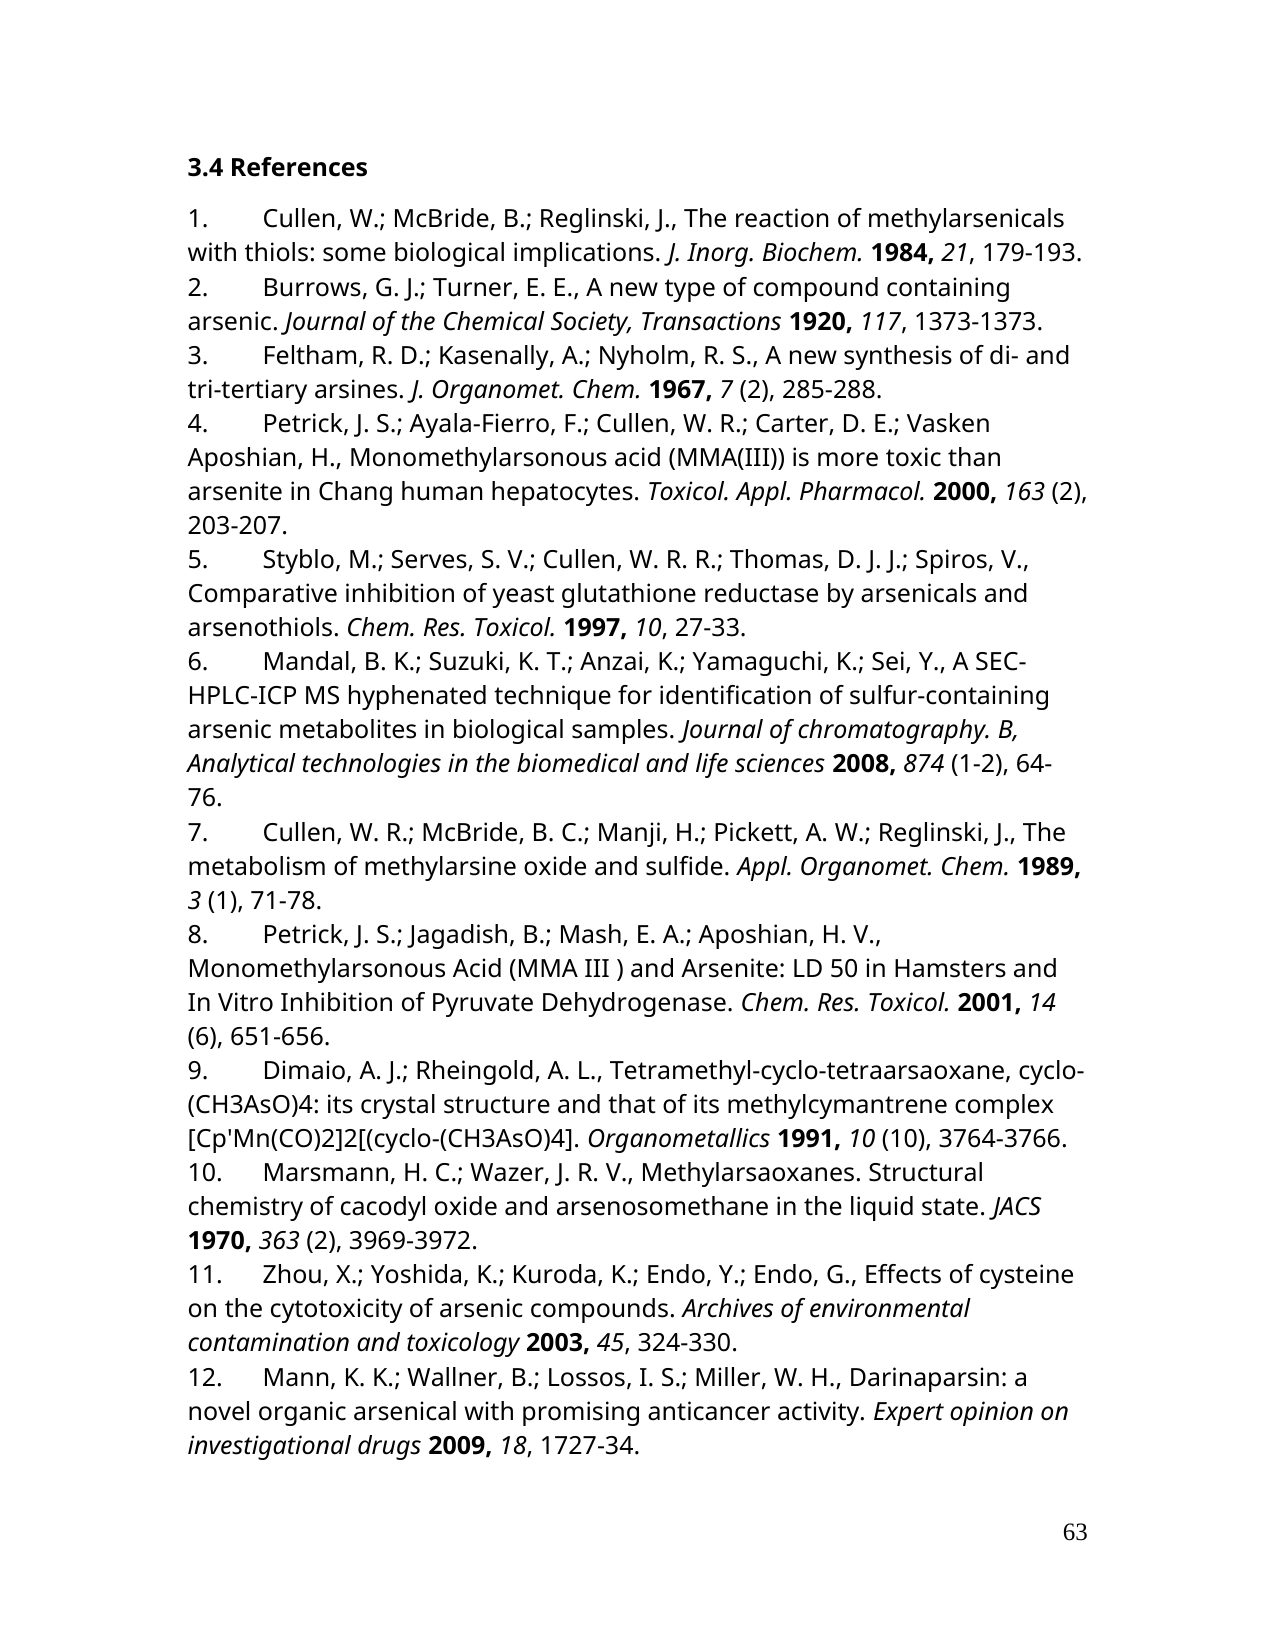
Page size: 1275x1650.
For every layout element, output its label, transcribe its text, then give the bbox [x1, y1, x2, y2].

text 5. Styblo, M.; Serves, S. V.; Cullen, W. R. R.; Thomas, D. J. J.; Spiros, V., Comparative inhibition of yeast glutathione reductase by arsenicals and arsenothiols. Chem. Res. Toxicol. 1997, 10, 27-33. [187, 542, 1087, 644]
text 10. Marsmann, H. C.; Wazer, J. R. V., Methylarsaoxanes. Structural chemistry of cacodyl oxide and arsenosomethane in the liquid state. JACS 1970, 363 (2), 3969-3972. [187, 1155, 1087, 1257]
text 11. Zhou, X.; Yoshida, K.; Kuroda, K.; Endo, Y.; Endo, G., Effects of cysteine on the cytotoxicity of arsenic compounds. Archives of environmental contamination and toxicology 2003, 45, 324-330. [187, 1257, 1087, 1359]
text 6. Mandal, B. K.; Suzuki, K. T.; Anzai, K.; Yamaguchi, K.; Sei, Y., A SEC-HPLC-ICP MS hyphenated technique for identification of sulfur-containing arsenic metabolites in biological samples. Journal of chromatography. B, Analytical technologies in the biomedical and life sciences 2008, 874 (1-2), 64-76. [187, 644, 1087, 814]
text 9. Dimaio, A. J.; Rheingold, A. L., Tetramethyl-cyclo-tetraarsaoxane, cyclo-(CH3AsO)4: its crystal structure and that of its methylcymantrene complex [Cp'Mn(CO)2]2[(cyclo-(CH3AsO)4]. Organometallics 1991, 10 (10), 3764-3766. [187, 1053, 1087, 1155]
text 8. Petrick, J. S.; Jagadish, B.; Mash, E. A.; Aposhian, H. V., Monomethylarsonous Acid (MMA III ) and Arsenite: LD 50 in Hamsters and In Vitro Inhibition of Pyruvate Dehydrogenase. Chem. Res. Toxicol. 2001, 14 (6), 651-656. [187, 916, 1087, 1053]
text 1. Cullen, W.; McBride, B.; Reglinski, J., The reaction of methylarsenicals with thiols: some biological implications. J. Inorg. Biochem. 1984, 21, 179-193. [187, 201, 1087, 269]
text 4. Petrick, J. S.; Ayala-Fierro, F.; Cullen, W. R.; Carter, D. E.; Vasken Aposhian, H., Monomethylarsonous acid (MMA(III)) is more toxic than arsenite in Chang human hepatocytes. Toxicol. Appl. Pharmacol. 2000, 163 (2), 203-207. [187, 405, 1087, 542]
text 12. Mann, K. K.; Wallner, B.; Lossos, I. S.; Miller, W. H., Darinaparsin: a novel organic arsenical with promising anticancer activity. Expert opinion on investigational drugs 2009, 18, 1727-34. [187, 1359, 1087, 1461]
text 3. Feltham, R. D.; Kasenally, A.; Nyholm, R. S., A new synthesis of di- and tri-tertiary arsines. J. Organomet. Chem. 1967, 7 (2), 285-288. [187, 337, 1087, 405]
text 7. Cullen, W. R.; McBride, B. C.; Manji, H.; Pickett, A. W.; Reglinski, J., The metabolism of methylarsine oxide and sulfide. Appl. Organomet. Chem. 1989, 3 (1), 71-78. [187, 814, 1087, 916]
text 2. Burrows, G. J.; Turner, E. E., A new type of compound containing arsenic. Journal of the Chemical Society, Transactions 1920, 117, 1373-1373. [187, 269, 1087, 337]
subtitle 3.4 References [187, 150, 1087, 184]
